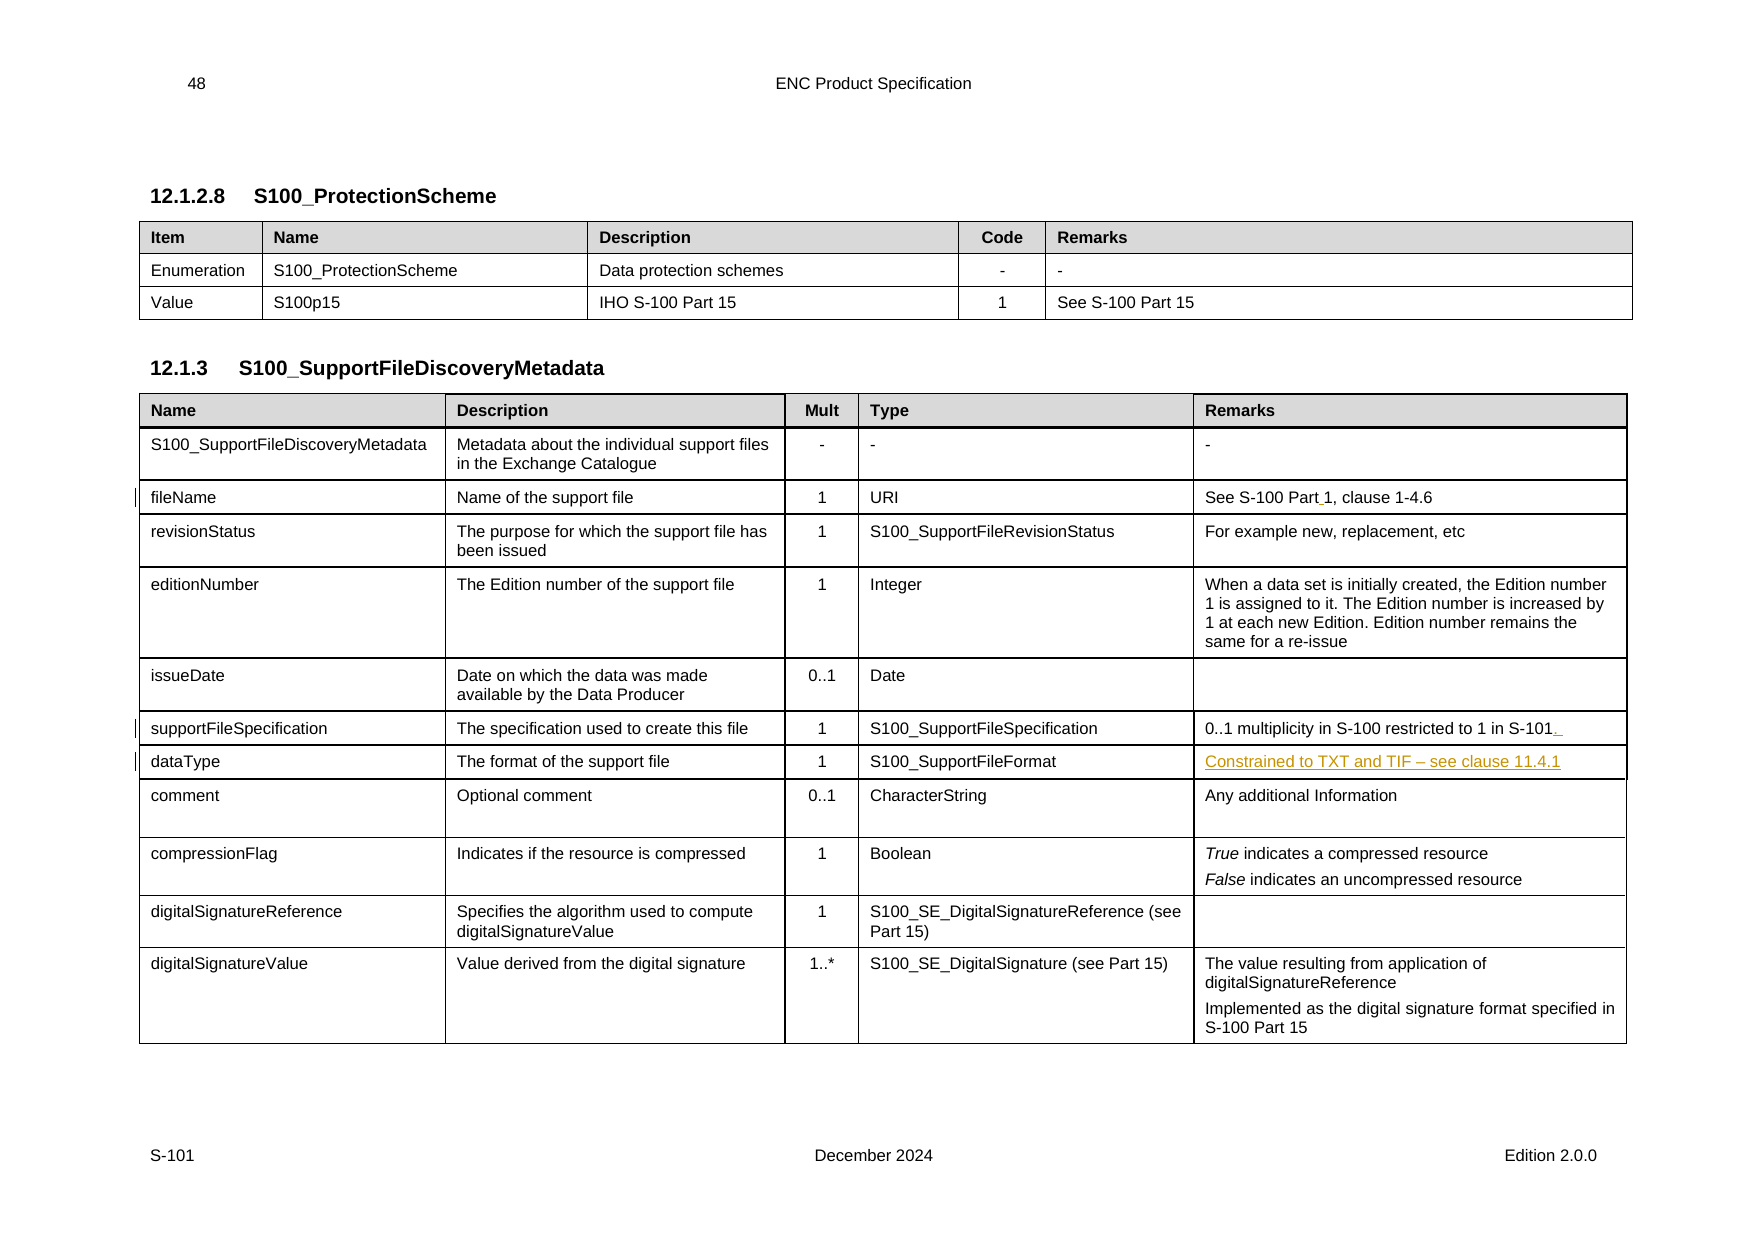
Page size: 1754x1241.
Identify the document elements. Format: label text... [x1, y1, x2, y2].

table_cell Specifies the algorithm used to compute digitalSignatureValue [446, 896, 784, 947]
table_cell The Edition number of the support file [446, 568, 784, 657]
table_cell dataType [140, 746, 445, 778]
table_cell S100_SupportFileRevisionStatus [859, 515, 1193, 566]
table_cell Any additional Information [1195, 778, 1626, 837]
table_cell The specification used to create this file [446, 712, 784, 744]
table_cell 1 [786, 515, 858, 566]
table_cell 1 [786, 746, 858, 778]
table_header Item [140, 222, 262, 253]
table_cell The value resulting from application of digitalSignatureReference Implemented as the digital signature format specified in S-100 Part 15 [1195, 947, 1626, 1043]
table_header Description [446, 395, 784, 426]
table_cell See S-100 Part1, clause 1-4.6 [1194, 481, 1626, 513]
subtitle S100_ProtectionScheme [150, 184, 1604, 208]
subtitle S100_SupportFileDiscoveryMetadata [150, 356, 1604, 380]
table_cell comment [140, 780, 445, 837]
table_cell Indicates if the resource is compressed [446, 838, 784, 895]
table_cell 1 [786, 712, 858, 744]
table_cell Data protection schemes [588, 254, 958, 286]
table_header Name [140, 394, 445, 426]
table_cell Value [140, 287, 262, 319]
table_header Type [859, 394, 1193, 426]
table_cell 0..1 [786, 780, 858, 837]
table_header Remarks [1046, 222, 1632, 253]
table_cell [1194, 659, 1626, 710]
table_cell True indicates a compressed resource False indicates an uncompressed resource [1195, 837, 1626, 895]
table_cell 1 [786, 838, 858, 895]
table_cell - [786, 429, 858, 479]
table_cell See S-100 Part 15 [1046, 287, 1632, 319]
table_header Code [959, 222, 1045, 253]
table_cell fileName [140, 481, 445, 513]
table_cell S100_SE_DigitalSignatureReference (see Part 15) [859, 896, 1193, 947]
table_cell - [959, 254, 1045, 286]
table_cell 1 [959, 287, 1045, 319]
table_cell digitalSignatureValue [140, 948, 445, 1043]
table_cell Boolean [859, 838, 1193, 895]
table_cell 1 [786, 896, 858, 947]
table_cell S100_ProtectionScheme [263, 254, 587, 286]
table_cell Value derived from the digital signature [446, 948, 784, 1043]
table_cell issueDate [140, 659, 445, 710]
table_cell 0..1 multiplicity in S-100 restricted to 1 in S-101 [1195, 712, 1626, 744]
table_cell S100p15 [263, 287, 587, 319]
table_cell revisionStatus [140, 515, 445, 566]
table_cell The purpose for which the support file has been issued [446, 515, 784, 566]
table_cell Name of the support file [446, 481, 784, 513]
table_cell compressionFlag [140, 838, 445, 895]
table_cell - [859, 429, 1193, 479]
table_cell S100_SupportFileSpecification [859, 712, 1193, 744]
table_cell 1 [786, 568, 858, 657]
table_header Mult [786, 394, 858, 426]
table_cell The format of the support file [446, 746, 784, 778]
table_cell CharacterString [859, 780, 1193, 837]
table_cell S100_SupportFileFormat [859, 746, 1193, 778]
table_cell S100_SupportFileDiscoveryMetadata [140, 429, 445, 479]
table_cell 0..1 [786, 659, 858, 710]
table_cell supportFileSpecification [140, 712, 445, 744]
table_cell - [1194, 429, 1626, 479]
table_cell - [1046, 254, 1632, 286]
table_cell Date on which the data was made available by the Data Producer [446, 659, 784, 710]
table_cell S100_SE_DigitalSignature (see Part 15) [859, 948, 1193, 1043]
table_cell Enumeration [140, 254, 262, 286]
table_cell [1195, 746, 1626, 778]
table_cell When a data set is initially created, the Edition number 1 is assigned to it. The Edition number is increased by 1 at each new Edition. Edition number remains the same for a re-issue [1194, 568, 1626, 657]
table_header Name [263, 222, 587, 253]
table_cell URI [859, 481, 1193, 513]
table_header Remarks [1194, 395, 1626, 426]
table_cell editionNumber [140, 568, 445, 657]
table_cell Metadata about the individual support files in the Exchange Catalogue [446, 429, 784, 479]
table_cell Integer [859, 568, 1193, 657]
table_cell For example new, replacement, etc [1194, 515, 1626, 566]
table_cell digitalSignatureReference [140, 896, 445, 947]
table_cell IHO S-100 Part 15 [588, 287, 958, 319]
table_cell Date [859, 659, 1193, 710]
table_cell 1..* [786, 948, 858, 1043]
table_header Description [588, 222, 958, 253]
table_cell [1195, 895, 1626, 947]
table_cell 1 [786, 481, 858, 513]
table_cell Optional comment [446, 780, 784, 837]
